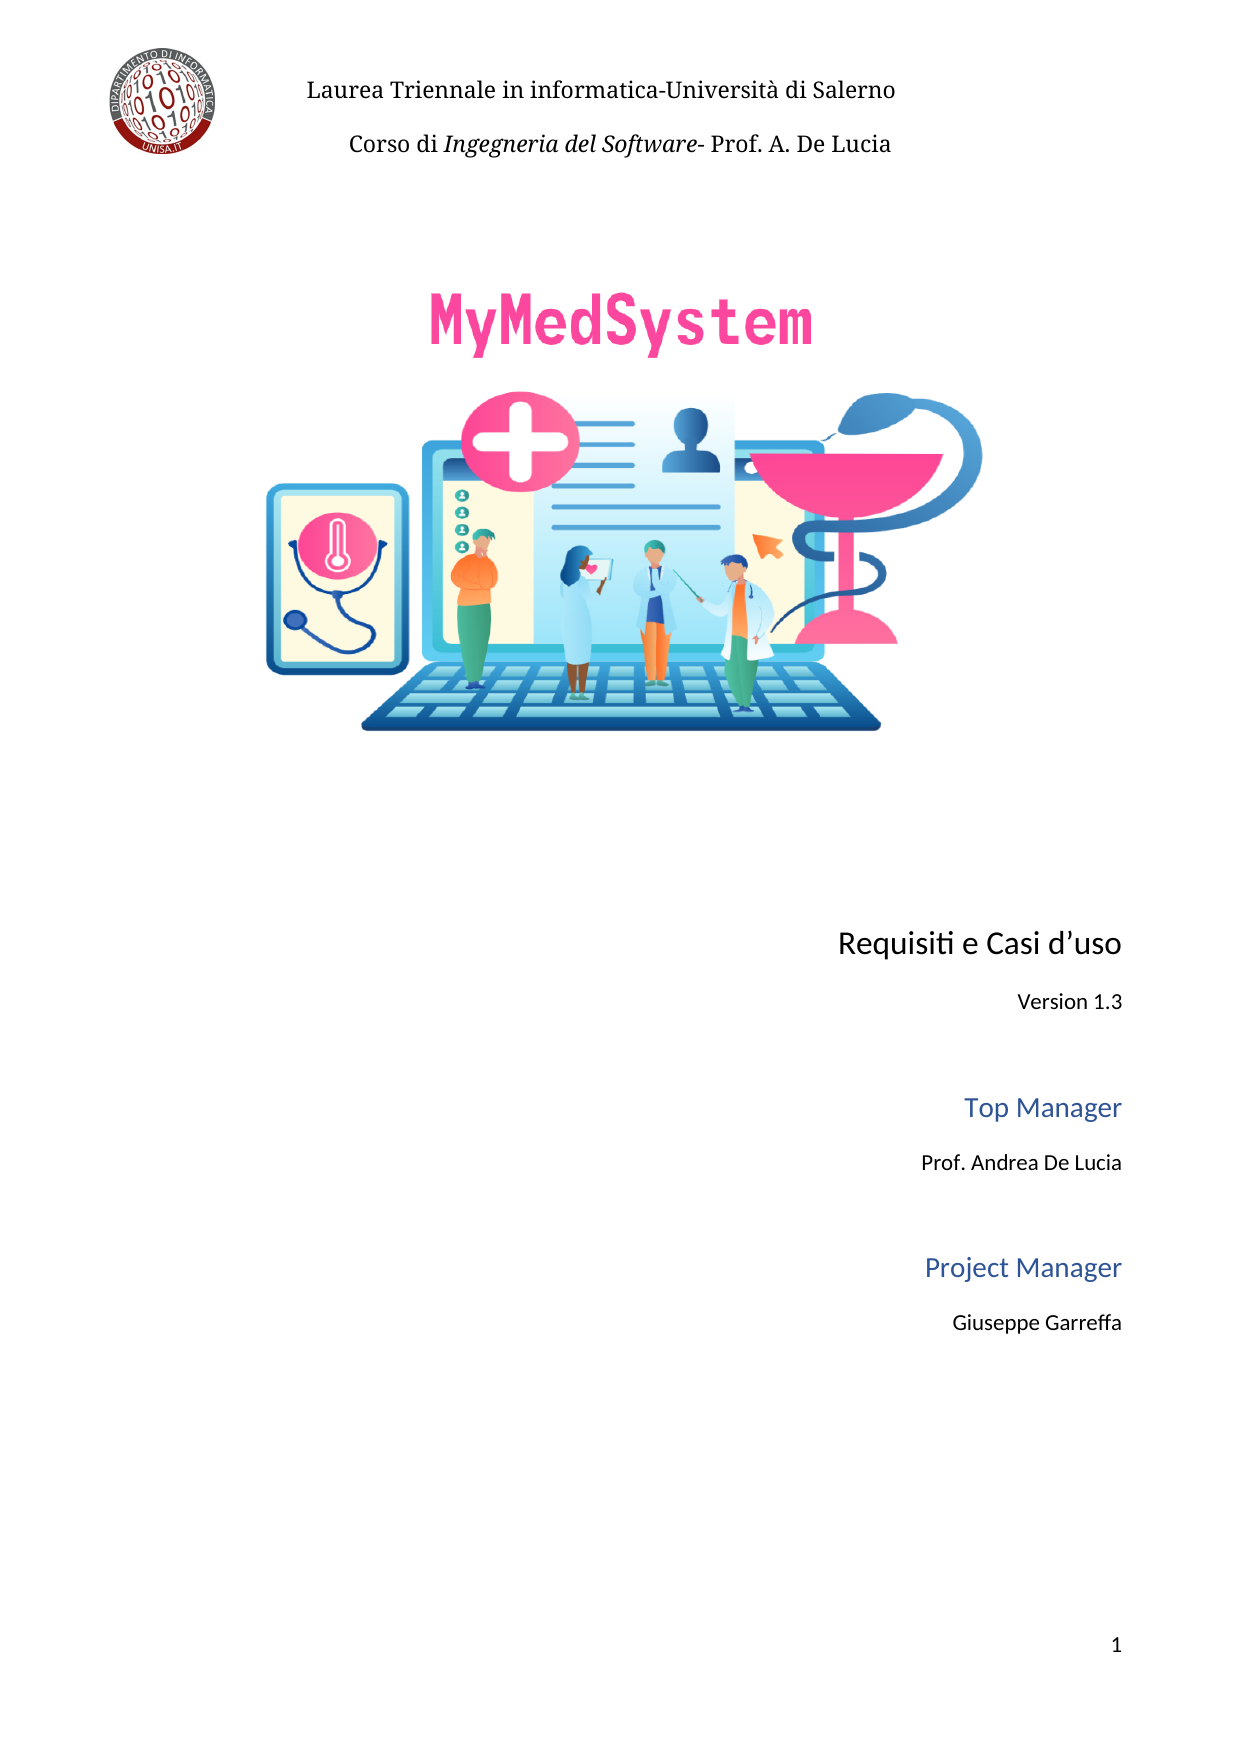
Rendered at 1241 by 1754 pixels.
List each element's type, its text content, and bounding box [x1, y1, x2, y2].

text Top Manager [118, 1089, 1122, 1124]
text Prof. Andrea De Lucia [118, 1148, 1122, 1176]
text Giuseppe Garreffa [118, 1308, 1122, 1337]
text Requisiti e Casi d’uso [118, 922, 1122, 963]
text Version 1.3 [118, 987, 1122, 1016]
text Project Manager [118, 1249, 1122, 1285]
picture [109, 48, 215, 154]
picture [118, 232, 1123, 799]
